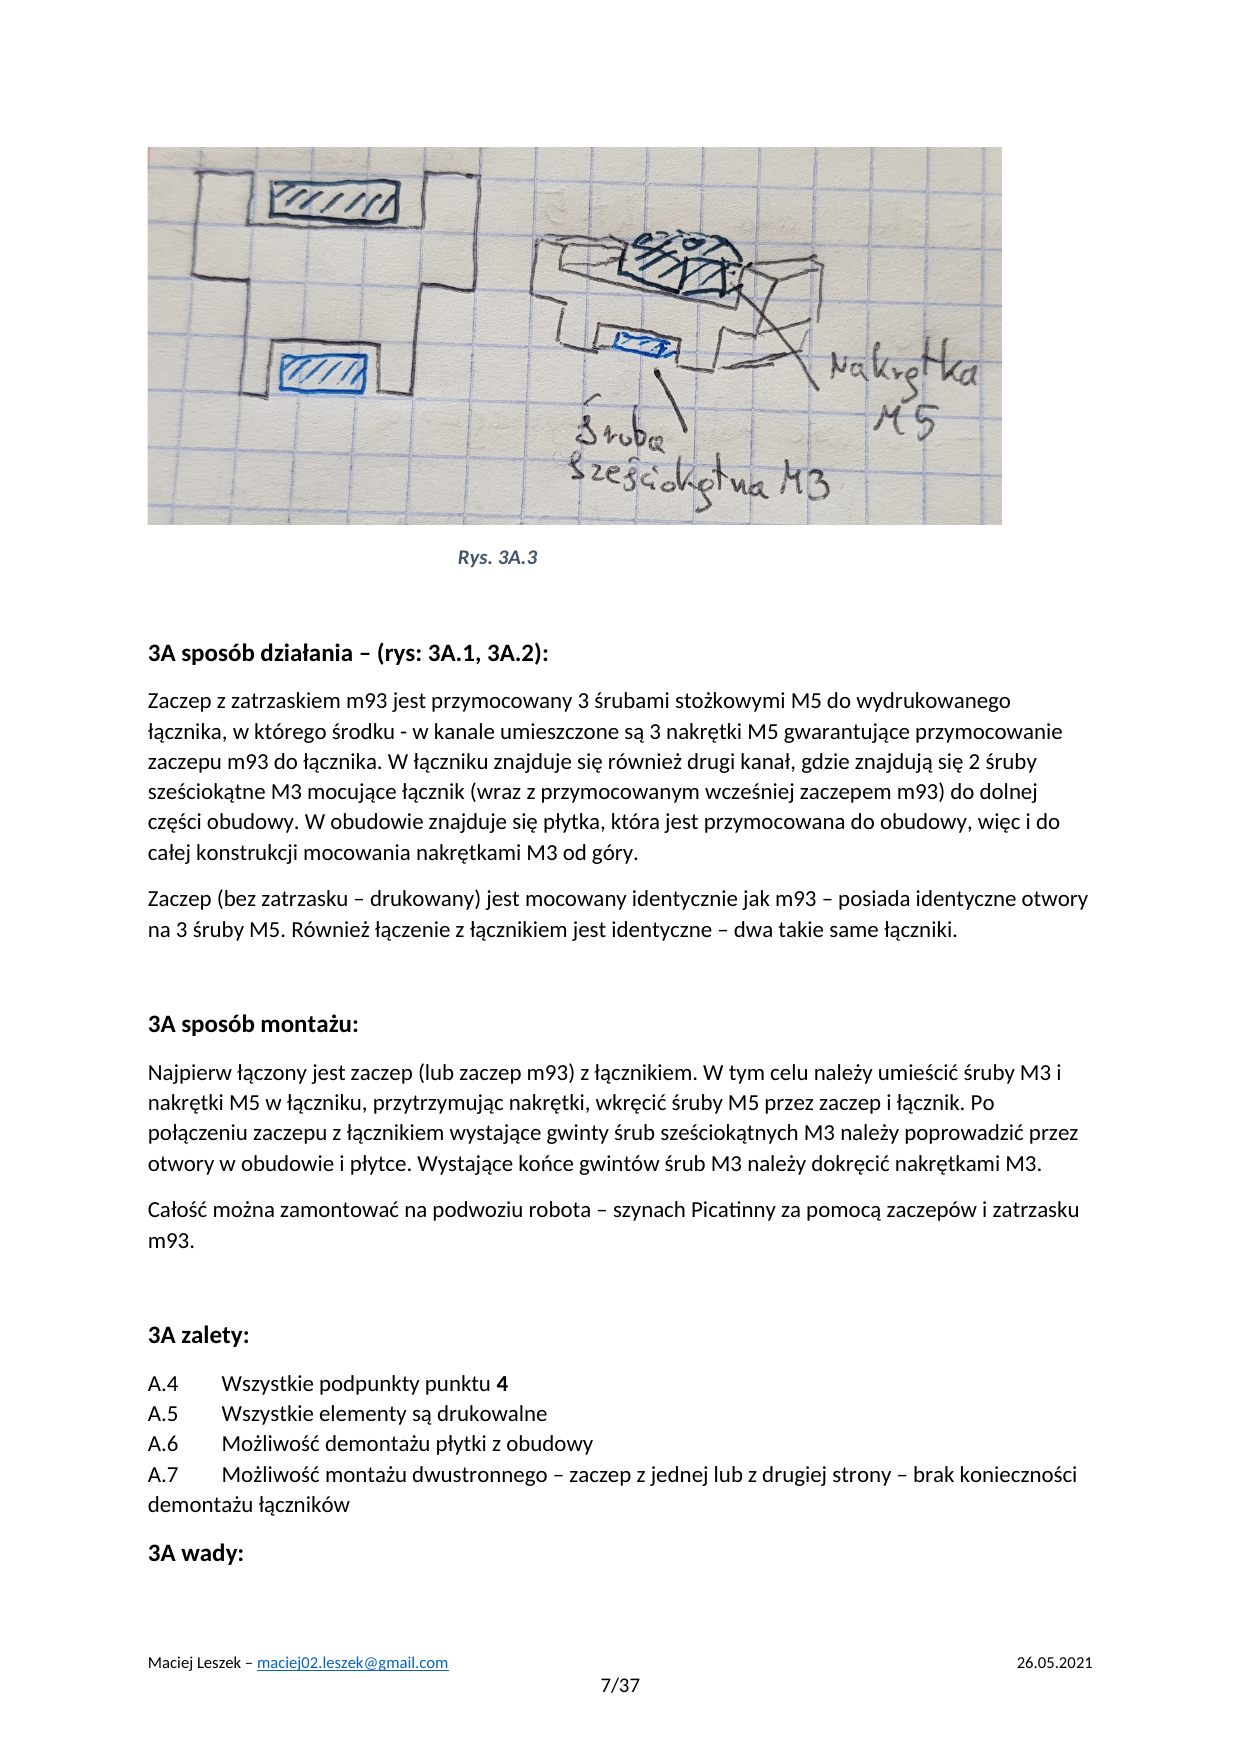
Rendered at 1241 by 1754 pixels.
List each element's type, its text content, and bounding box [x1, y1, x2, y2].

list Wszystkie podpunkty punktu 4 [148, 1369, 1093, 1397]
text Zaczep (bez zatrzasku – drukowany) jest mocowany identycznie jak m93 – posiada identyczne otwory na 3 śruby M5. Również łączenie z łącznikiem jest identyczne – dwa takie same łączniki. [148, 884, 1093, 943]
list Wszystkie elementy są drukowalne [148, 1399, 1093, 1427]
text 3A zalety: [148, 1319, 1093, 1350]
text Najpierw łączony jest zaczep (lub zaczep m93) z łącznikiem. W tym celu należy umieścić śruby M3 i nakrętki M5 w łączniku, przytrzymując nakrętki, wkręcić śruby M5 przez zaczep i łącznik. Po połączeniu zaczepu z łącznikiem wystające gwinty śrub sześciokątnych M3 należy poprowadzić przez otwory w obudowie i płytce. Wystające końce gwintów śrub M3 należy dokręcić nakrętkami M3. [148, 1058, 1093, 1177]
text 3A sposób działania – (rys: 3A.1, 3A.2): [148, 637, 1093, 667]
text Całość można zamontować na podwoziu robota – szynach Picatinny za pomocą zaczepów i zatrzasku m93. [148, 1196, 1093, 1254]
list Możliwość demontażu płytki z obudowy [148, 1429, 1093, 1457]
text 3A sposób montażu: [148, 1008, 1093, 1039]
text 3A wady: [148, 1537, 1093, 1567]
text Rys. 3A.3 [458, 544, 1093, 569]
text Zaczep z zatrzaskiem m93 jest przymocowany 3 śrubami stożkowymi M5 do wydrukowanego łącznika, w którego środku - w kanale umieszczone są 3 nakrętki M5 gwarantujące przymocowanie zaczepu m93 do łącznika. W łączniku znajduje się również drugi kanał, gdzie znajdują się 2 śruby sześciokątne M3 mocujące łącznik (wraz z przymocowanym wcześniej zaczepem m93) do dolnej części obudowy. W obudowie znajduje się płytka, która jest przymocowana do obudowy, więc i do całej konstrukcji mocowania nakrętkami M3 od góry. [148, 687, 1093, 866]
picture [147, 147, 1002, 525]
list Możliwość montażu dwustronnego – zaczep z jednej lub z drugiej strony – brak konieczności demontażu łączników [148, 1460, 1093, 1518]
